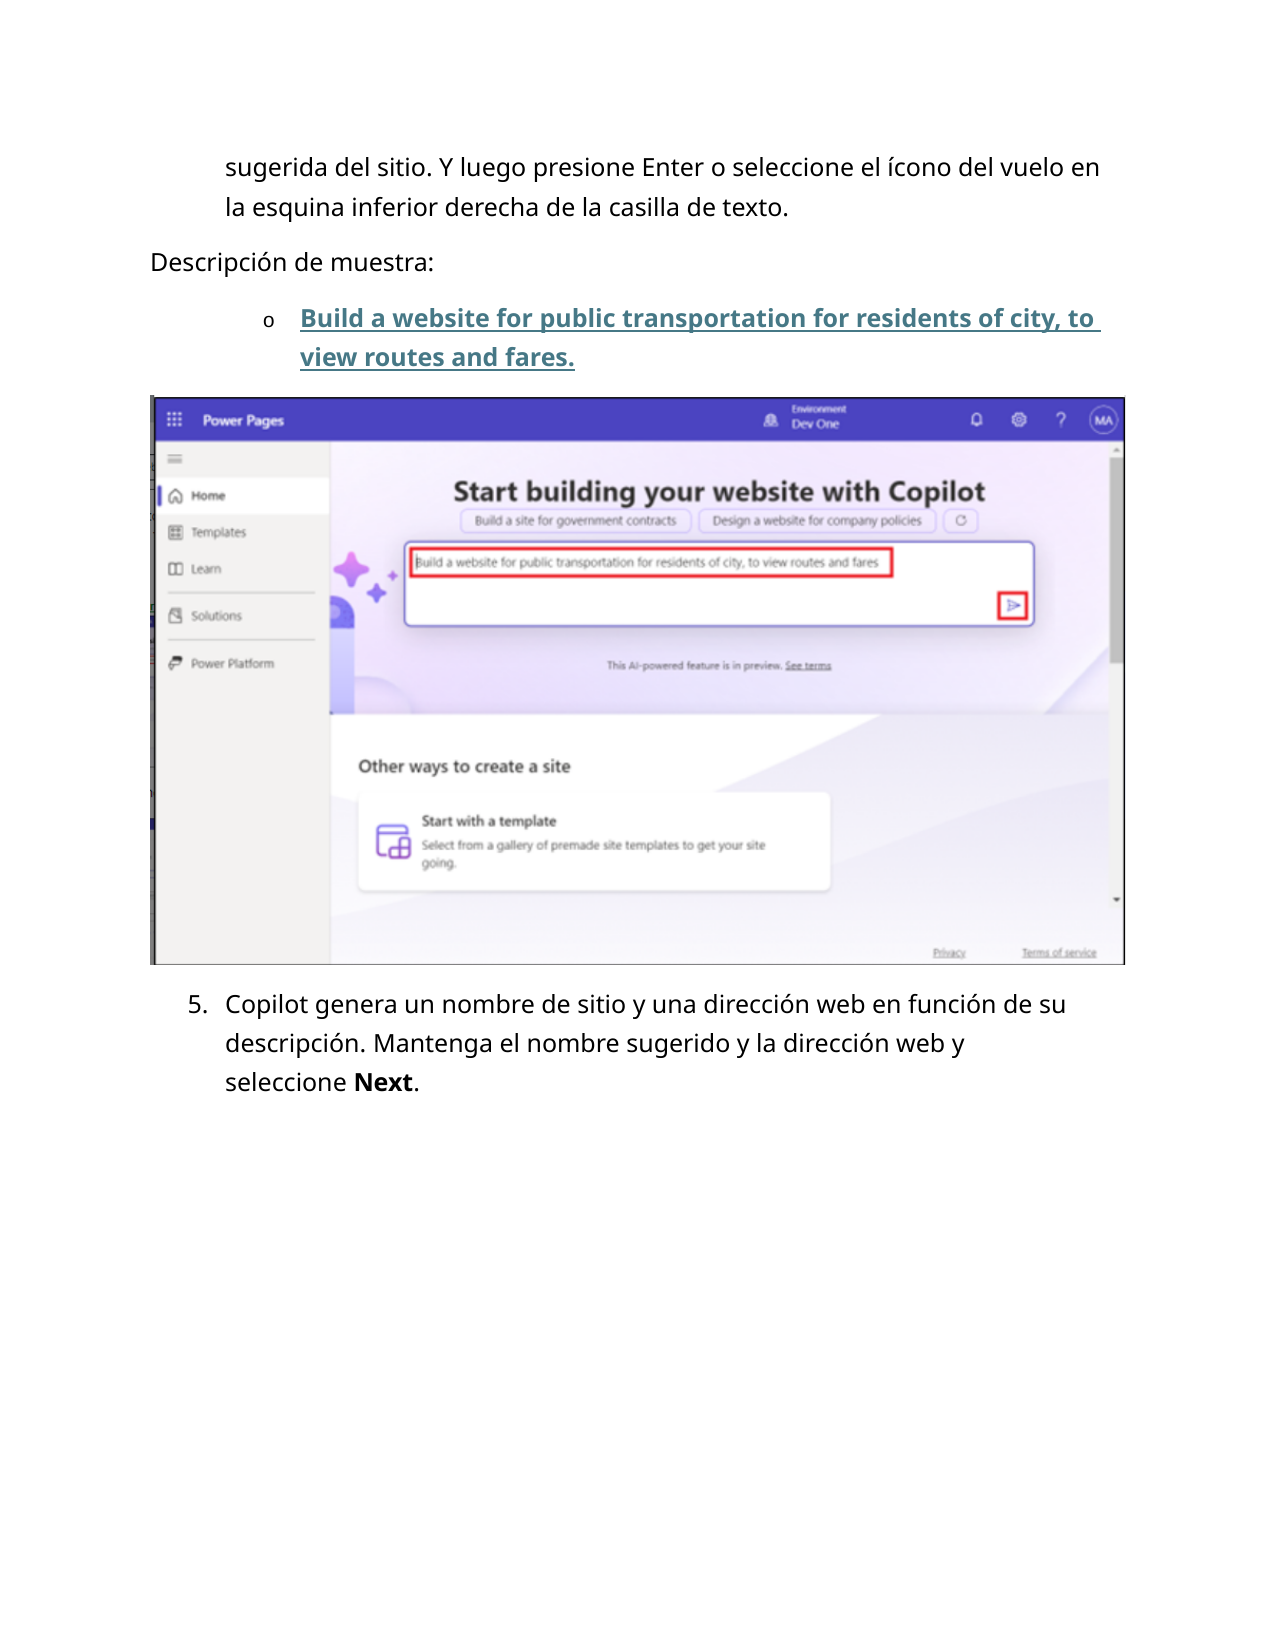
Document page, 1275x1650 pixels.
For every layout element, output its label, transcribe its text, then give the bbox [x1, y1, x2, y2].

text Descripción de muestra: [150, 245, 1125, 279]
list Copilot genera un nombre de sitio y una dirección web en función de su descripción. Mantenga el nombre sugerido y la dirección web y seleccione Next. [187, 987, 1125, 1099]
picture [150, 395, 1125, 965]
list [187, 150, 1125, 223]
list Build a website for public transportation for residents of city, to view routes and fares. [262, 301, 1125, 374]
